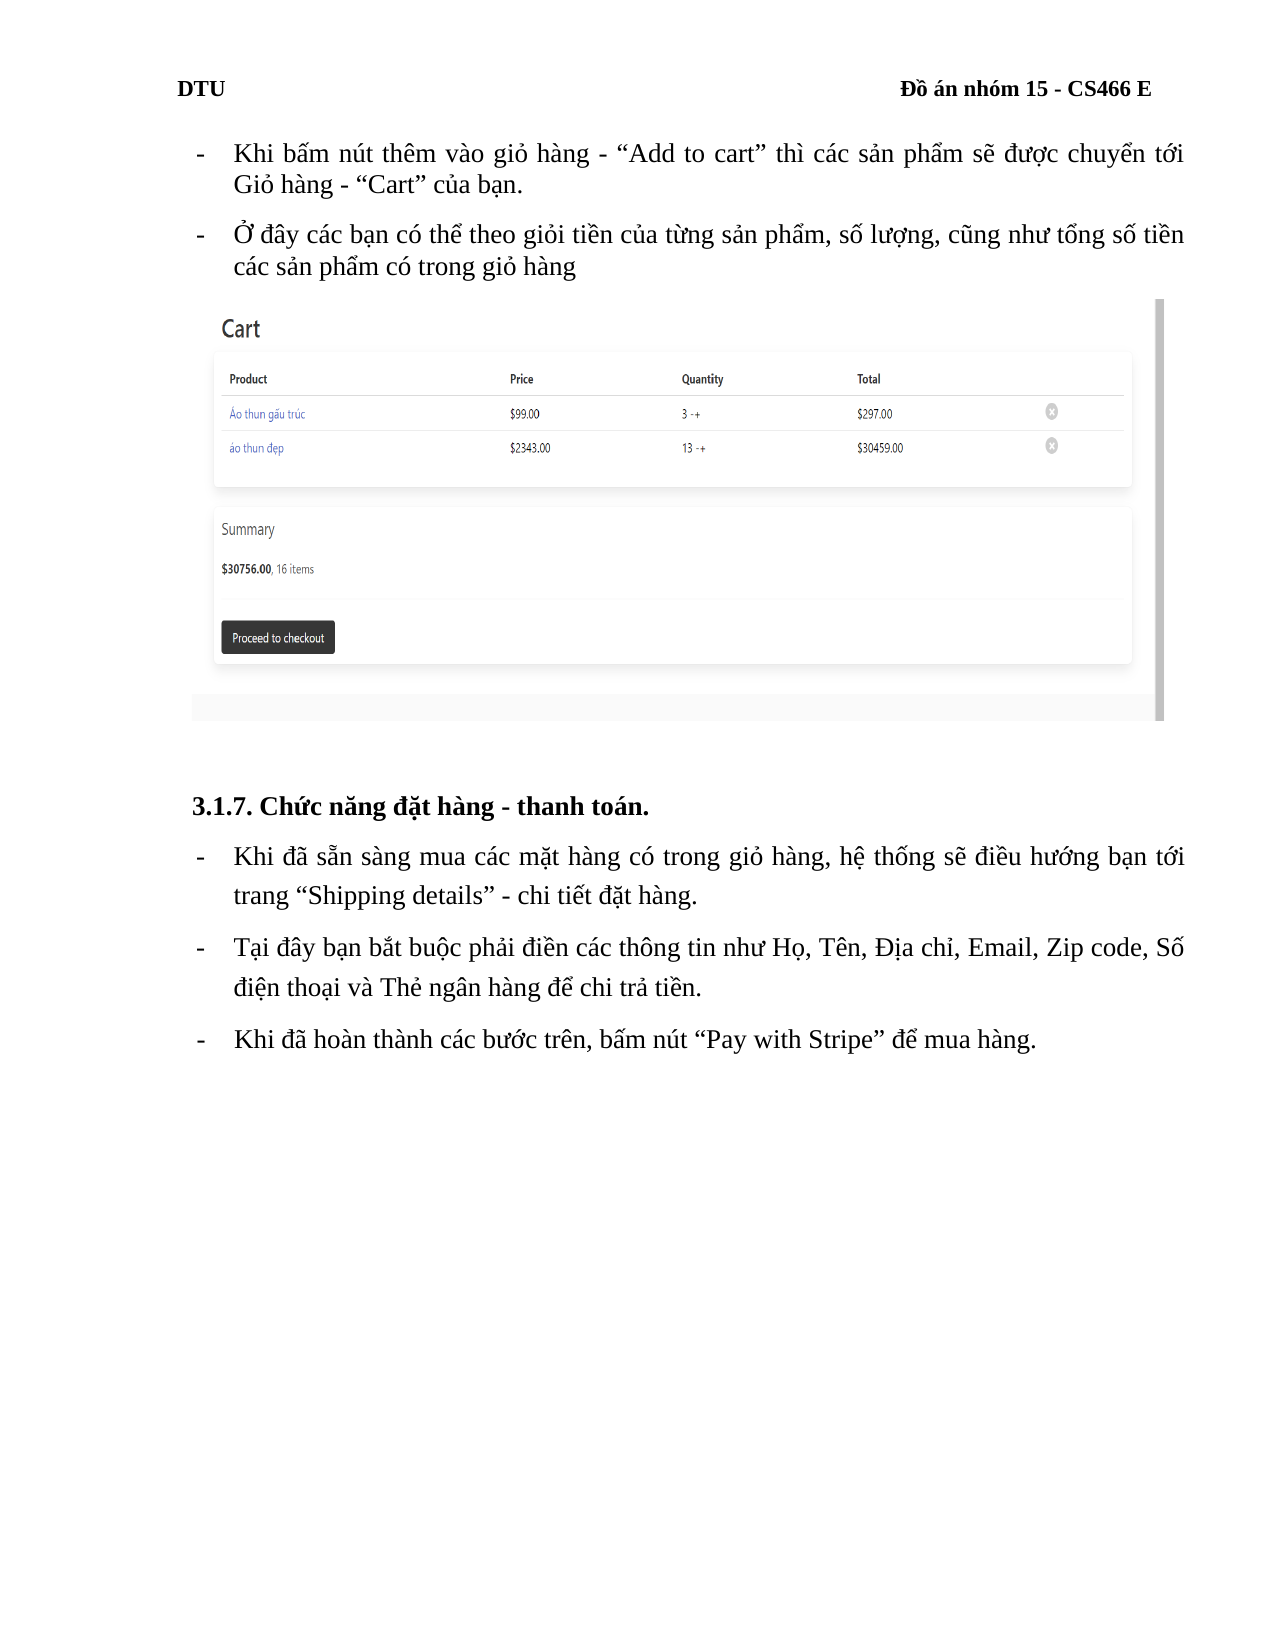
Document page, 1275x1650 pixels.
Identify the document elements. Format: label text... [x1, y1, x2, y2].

list Ở đây các bạn có thể theo giỏi tiền của từng sản phẩm, số lượng, cũng như tổng số tiền các sản phẩm có trong giỏ hàng [196, 218, 1186, 281]
list Khi đã hoàn thành các bước trên, bấm nút “Pay with Stripe” để mua hàng. [196, 1017, 1186, 1056]
list Tại đây bạn bắt buộc phải điền các thông tin như Họ, Tên, Địa chỉ, Email, Zip code, Số điện thoại và Thẻ ngân hàng để chi trả tiền. [196, 925, 1186, 1004]
subtitle Chức năng đặt hàng - thanh toán. [192, 790, 1186, 821]
list Khi đã sẵn sàng mua các mặt hàng có trong giỏ hàng, hệ thống sẽ điều hướng bạn tới trang “Shipping details” - chi tiết đặt hàng. [196, 833, 1186, 913]
list Khi bấm nút thêm vào giỏ hàng - “Add to cart” thì các sản phẩm sẽ được chuyển tới Giỏ hàng - “Cart” của bạn. [196, 137, 1186, 200]
picture [191, 299, 1165, 721]
